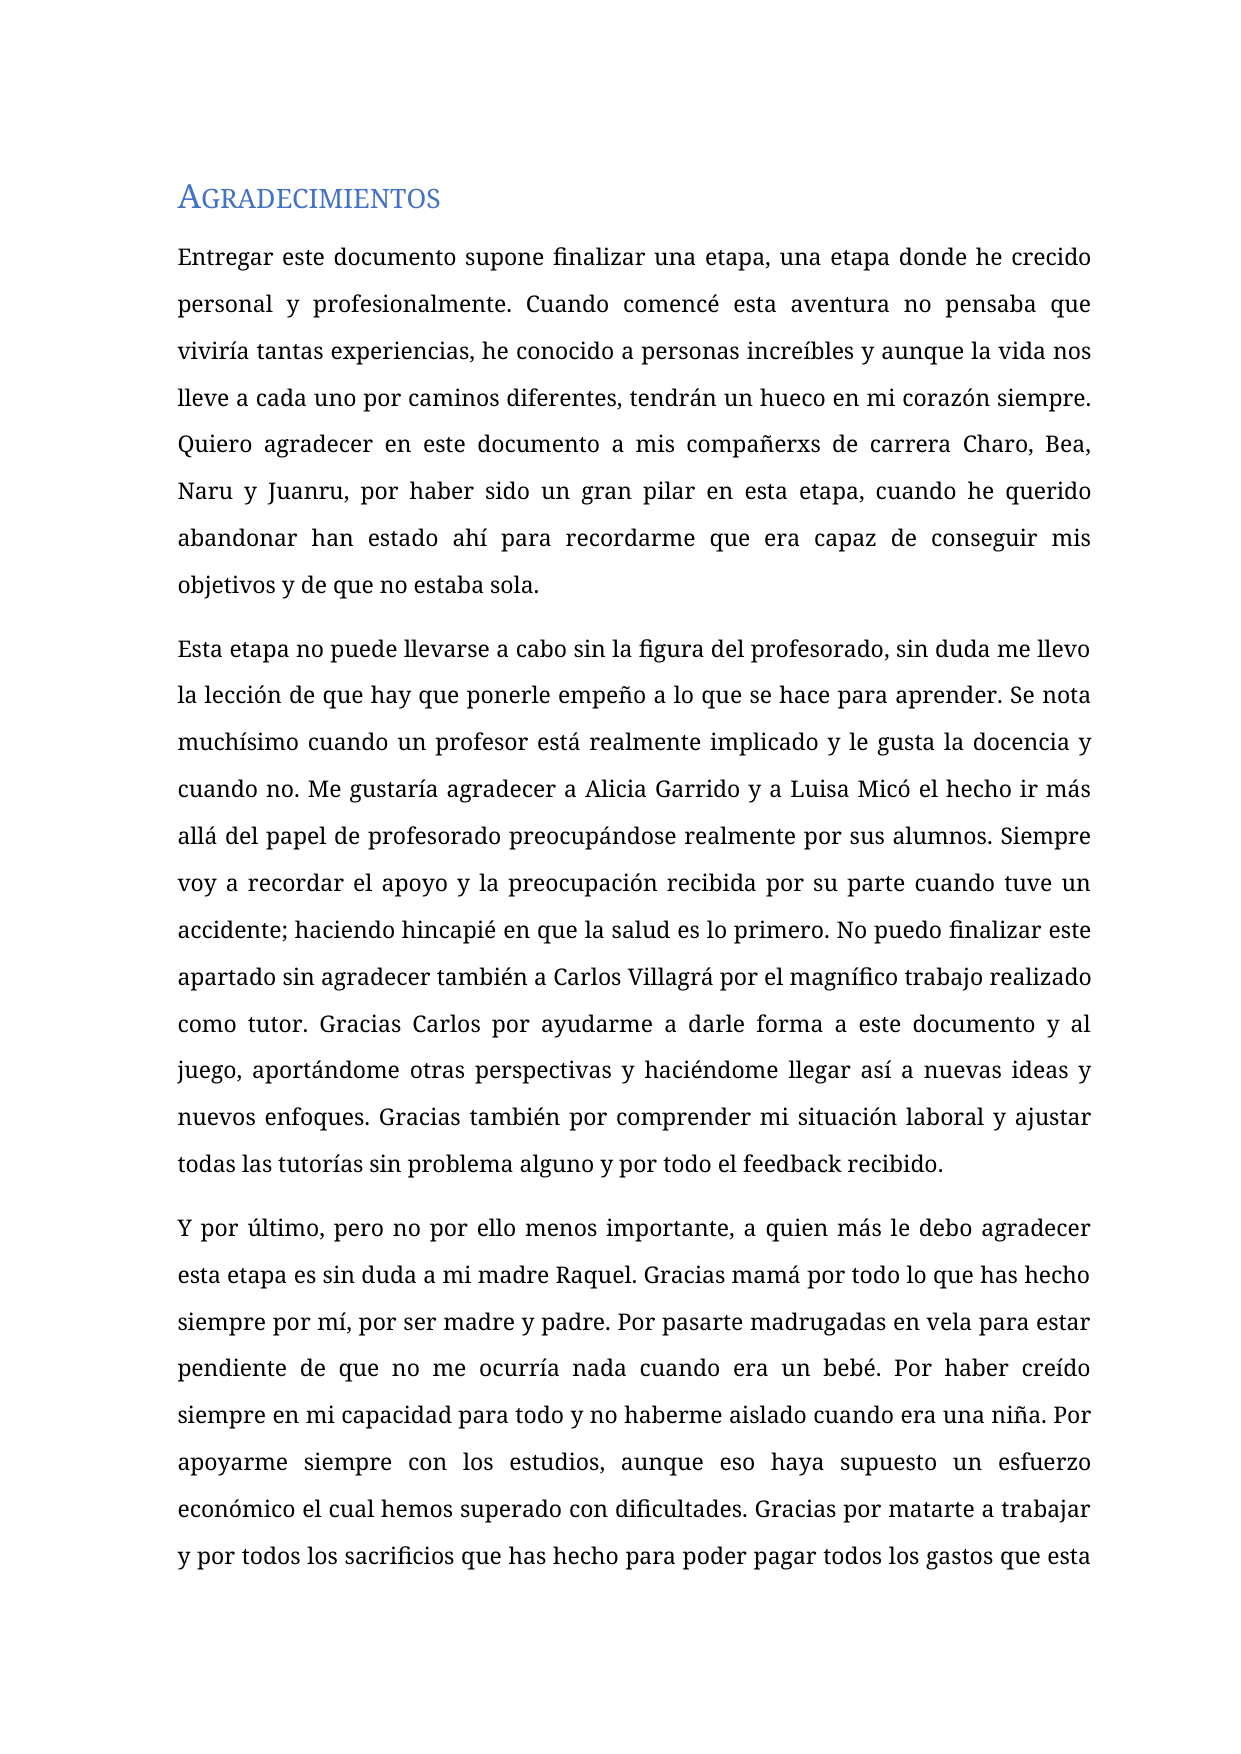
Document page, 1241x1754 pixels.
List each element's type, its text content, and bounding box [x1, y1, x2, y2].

text Entregar este documento supone finalizar una etapa, una etapa donde he crecido personal y profesionalmente. Cuando comencé esta aventura no pensaba que viviría tantas experiencias, he conocido a personas increíbles y aunque la vida nos lleve a cada uno por caminos diferentes, tendrán un hueco en mi corazón siempre. Quiero agradecer en este documento a mis compañerxs de carrera Charo, Bea, Naru y Juanru, por haber sido un gran pilar en esta etapa, cuando he querido abandonar han estado ahí para recordarme que era capaz de conseguir mis objetivos y de que no estaba sola. [177, 241, 1092, 600]
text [177, 1212, 1092, 1571]
text Agradecimientos [177, 173, 1092, 218]
text Esta etapa no puede llevarse a cabo sin la figura del profesorado, sin duda me llevo la lección de que hay que ponerle empeño a lo que se hace para aprender. Se nota muchísimo cuando un profesor está realmente implicado y le gusta la docencia y cuando no. Me gustaría agradecer a Alicia Garrido y a Luisa Micó el hecho ir más allá del papel de profesorado preocupándose realmente por sus alumnos. Siempre voy a recordar el apoyo y la preocupación recibida por su parte cuando tuve un accidente; haciendo hincapié en que la salud es lo primero. No puedo finalizar este apartado sin agradecer también a Carlos Villagrá por el magnífico trabajo realizado como tutor. Gracias Carlos por ayudarme a darle forma a este documento y al juego, aportándome otras perspectivas y haciéndome llegar así a nuevas ideas y nuevos enfoques. Gracias también por comprender mi situación laboral y ajustar todas las tutorías sin problema alguno y por todo el feedback recibido. [177, 632, 1092, 1179]
